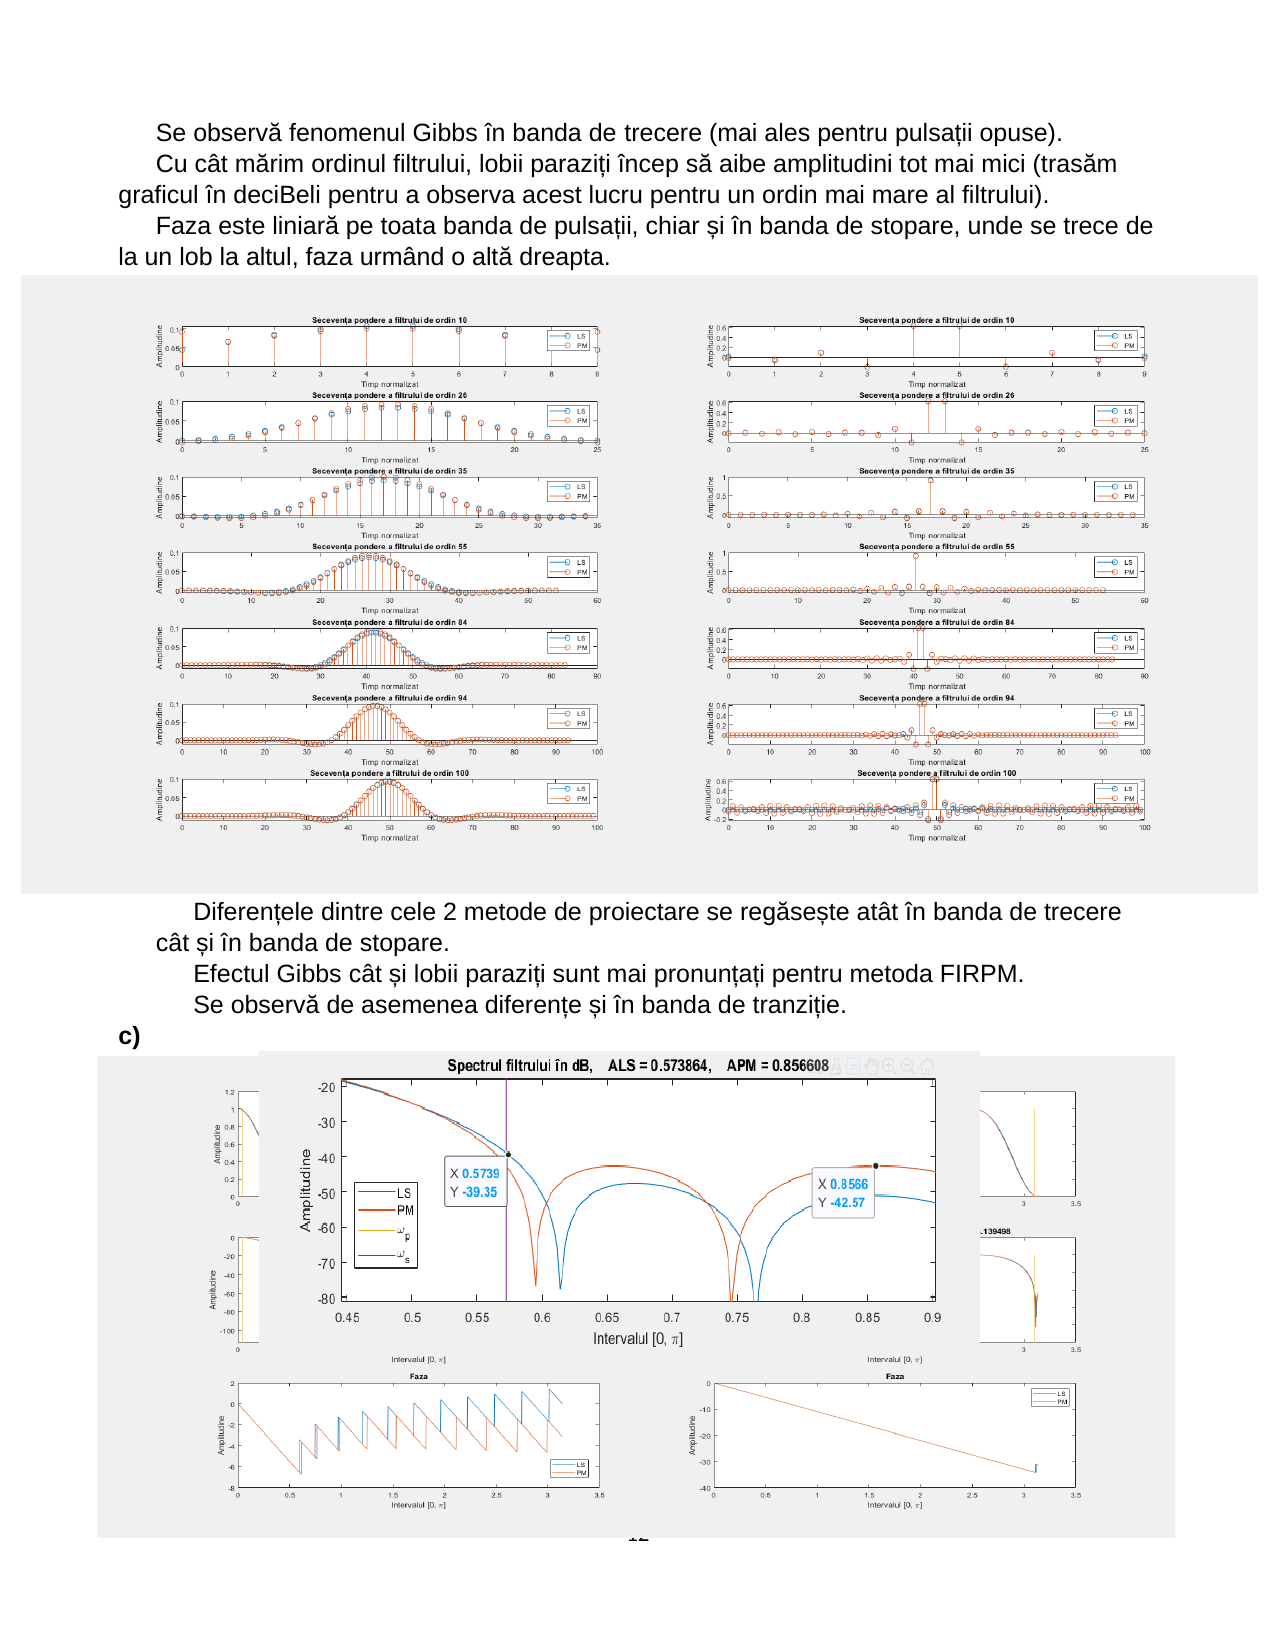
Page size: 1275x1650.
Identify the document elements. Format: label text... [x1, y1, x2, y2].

text Faza este liniară pe toata banda de pulsații, chiar și în banda de stopare, unde se trece de la un lob la altul, faza urmând o altă dreapta. [118, 211, 1157, 271]
picture [97, 1051, 1176, 1538]
text Se observă fenomenul Gibbs în banda de trecere (mai ales pentru pulsații opuse). [118, 118, 1157, 147]
picture [20, 275, 1257, 894]
text Cu cât mărim ordinul filtrului, lobii paraziți încep să aibe amplitudini tot mai mici (trasăm graficul în deciBeli pentru a observa acest lucru pentru un ordin mai mare al filtrului). [118, 149, 1157, 209]
text c) [118, 1021, 1157, 1049]
text Diferențele dintre cele 2 metode de proiectare se regăsește atât în banda de trecere cât și în banda de stopare. [156, 894, 1157, 956]
text Se observă de asemenea diferențe și în banda de tranziție. [193, 989, 1157, 1018]
text Efectul Gibbs cât și lobii paraziți sunt mai pronunțați pentru metoda FIRPM. [193, 958, 1157, 987]
